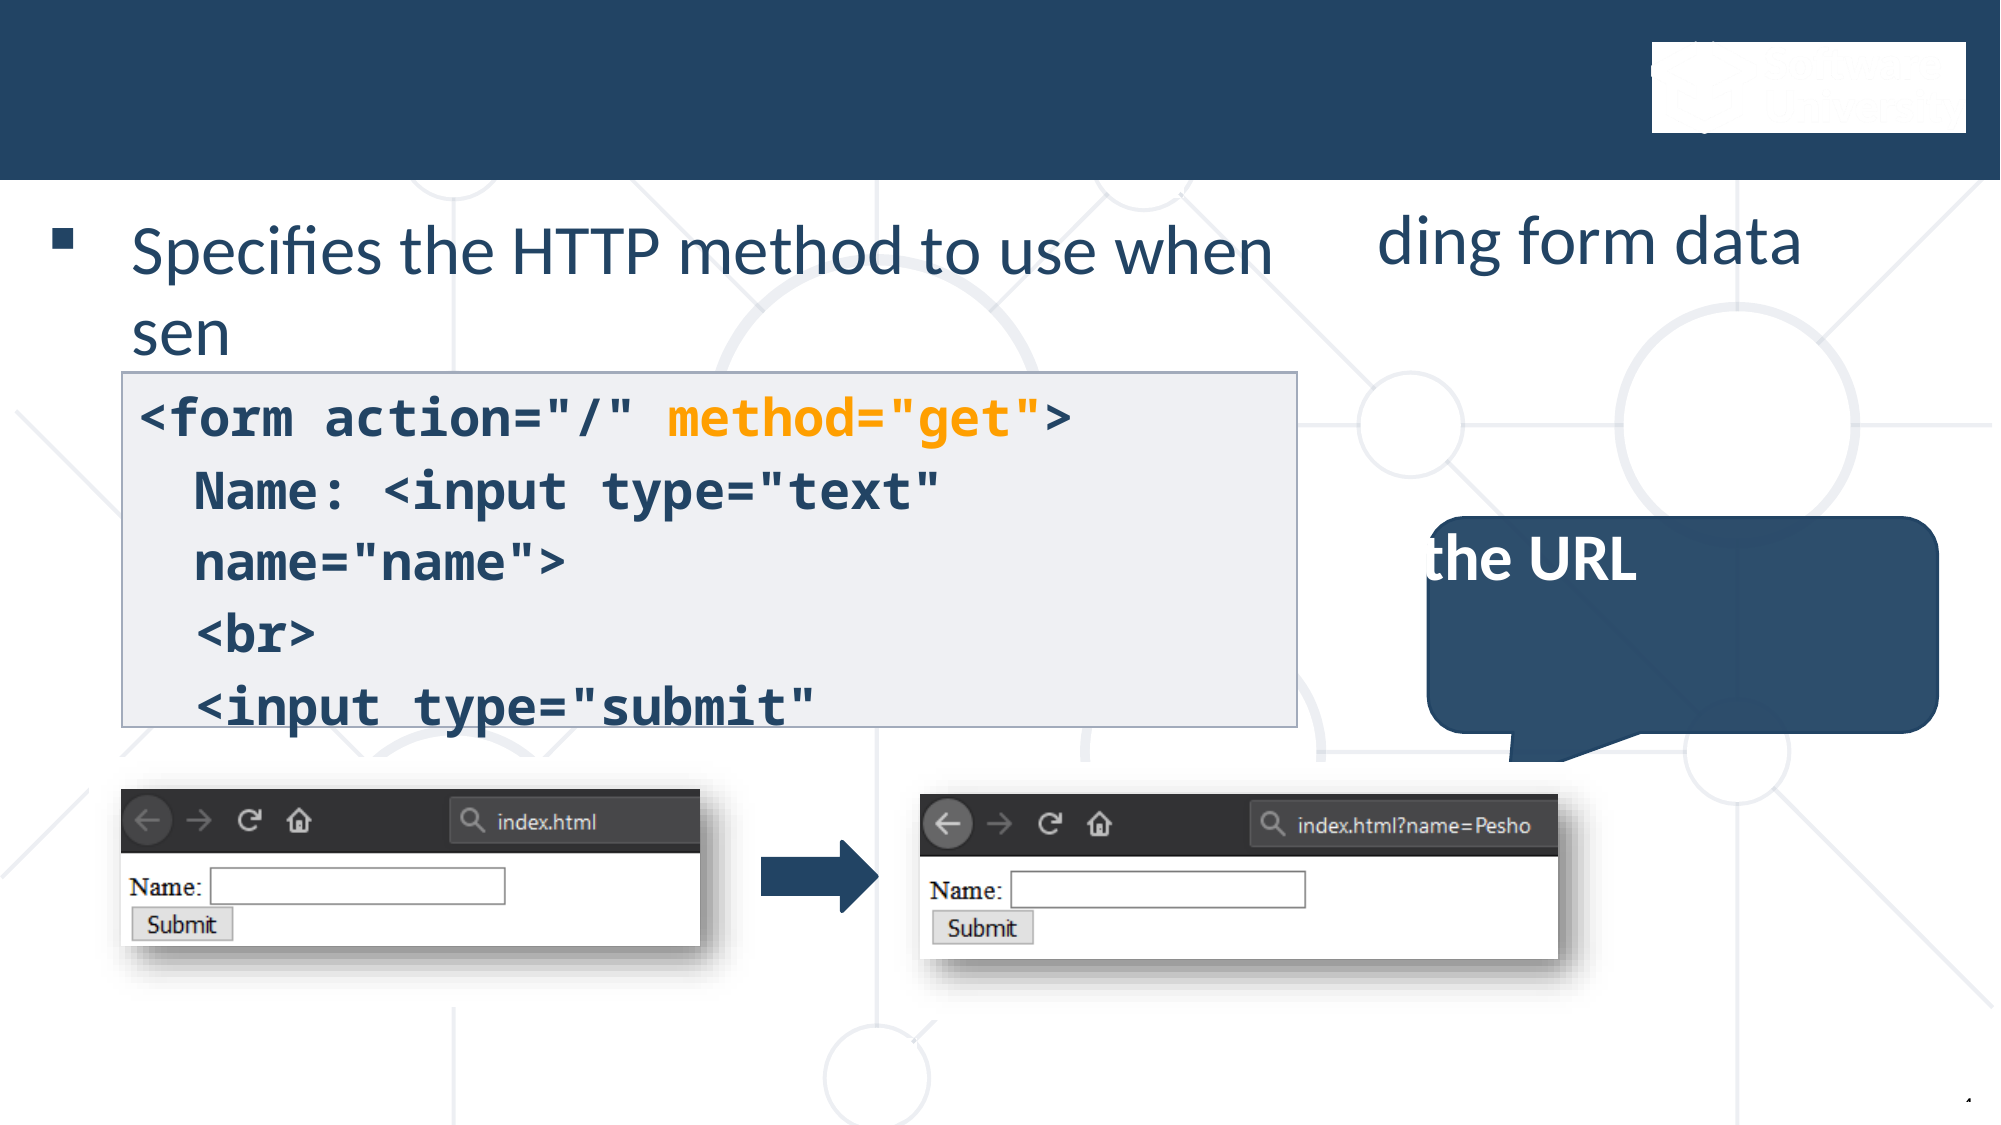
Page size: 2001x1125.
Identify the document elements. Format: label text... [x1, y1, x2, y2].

picture [888, 762, 1620, 1020]
picture [89, 756, 762, 1007]
picture [1651, 41, 1966, 134]
picture [907, 1037, 917, 1046]
subtitle ding form data [46, 195, 2000, 282]
